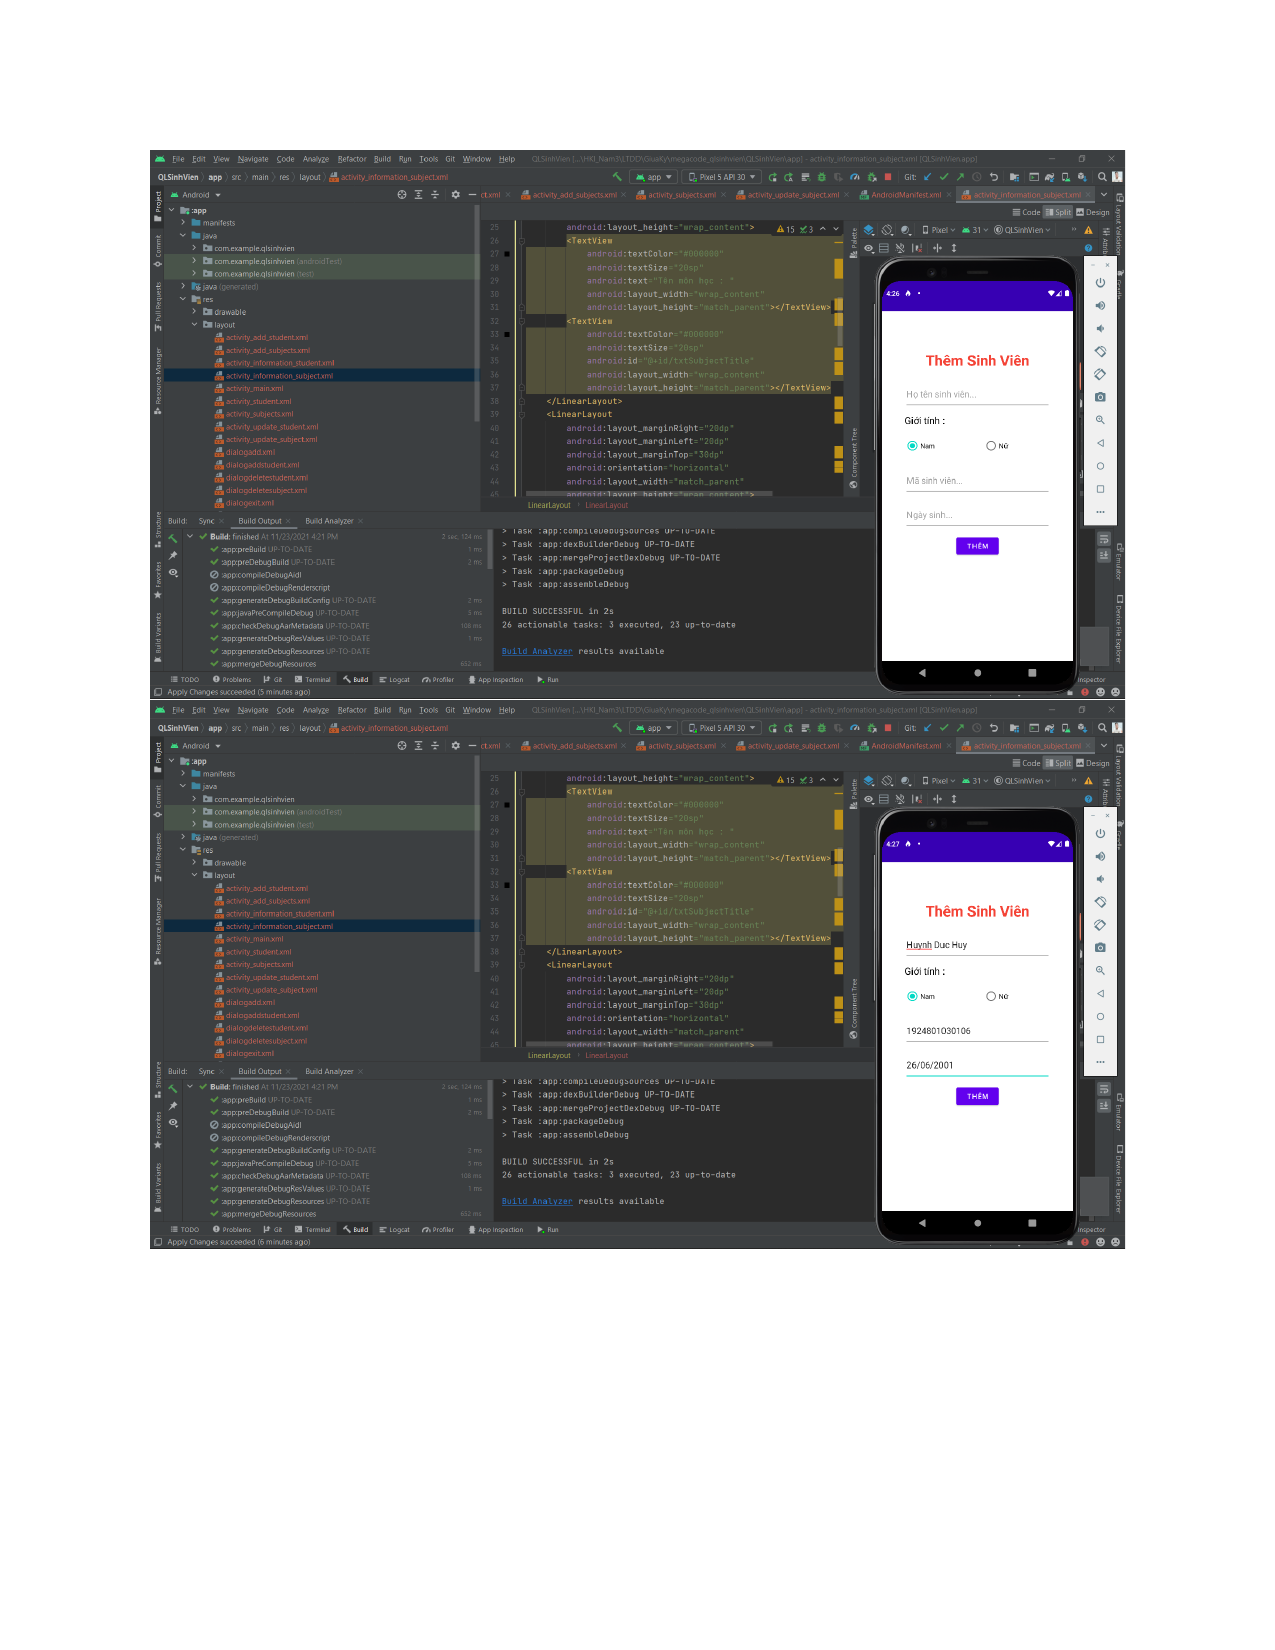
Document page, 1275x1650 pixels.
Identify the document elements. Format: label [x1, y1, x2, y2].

picture [150, 700, 1125, 1249]
picture [150, 150, 1125, 699]
